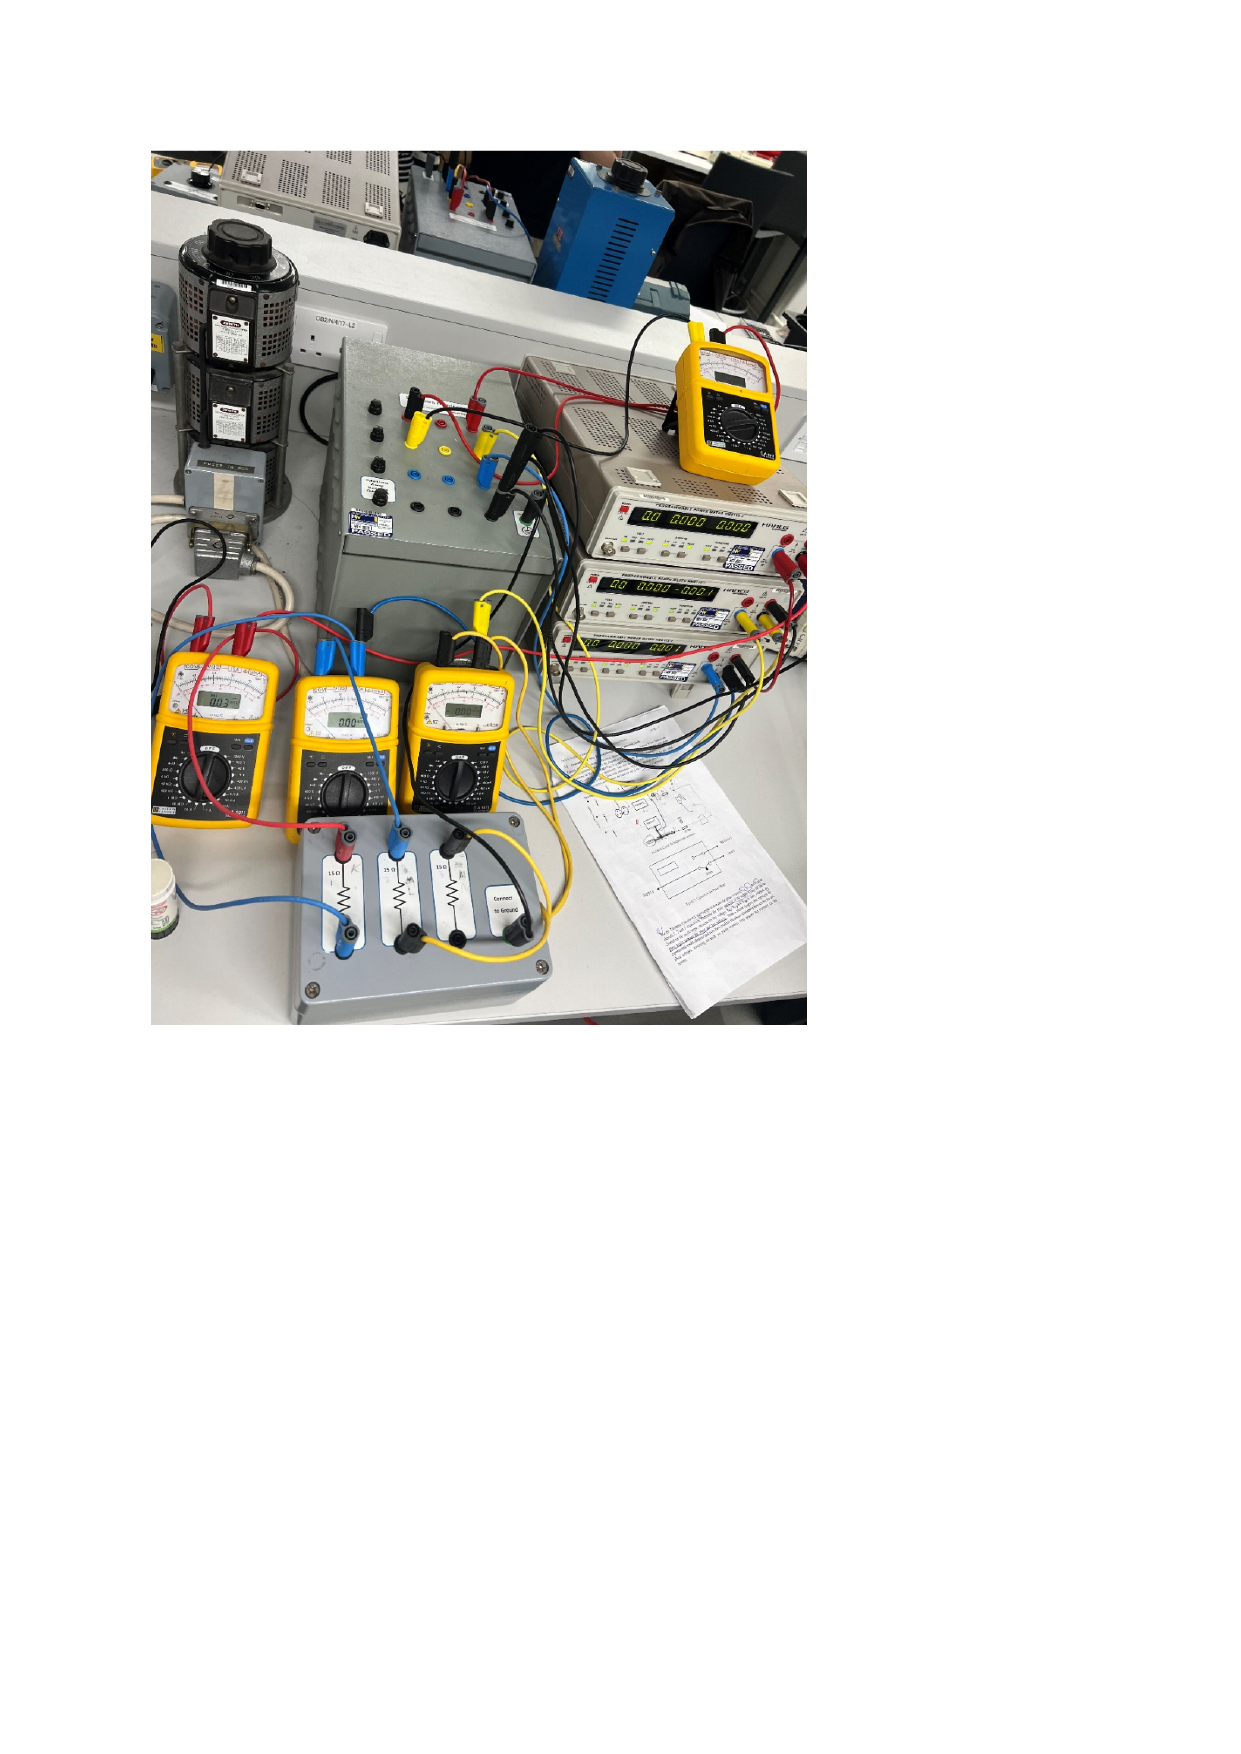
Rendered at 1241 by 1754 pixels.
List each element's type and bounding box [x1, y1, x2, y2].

picture [151, 152, 807, 1025]
